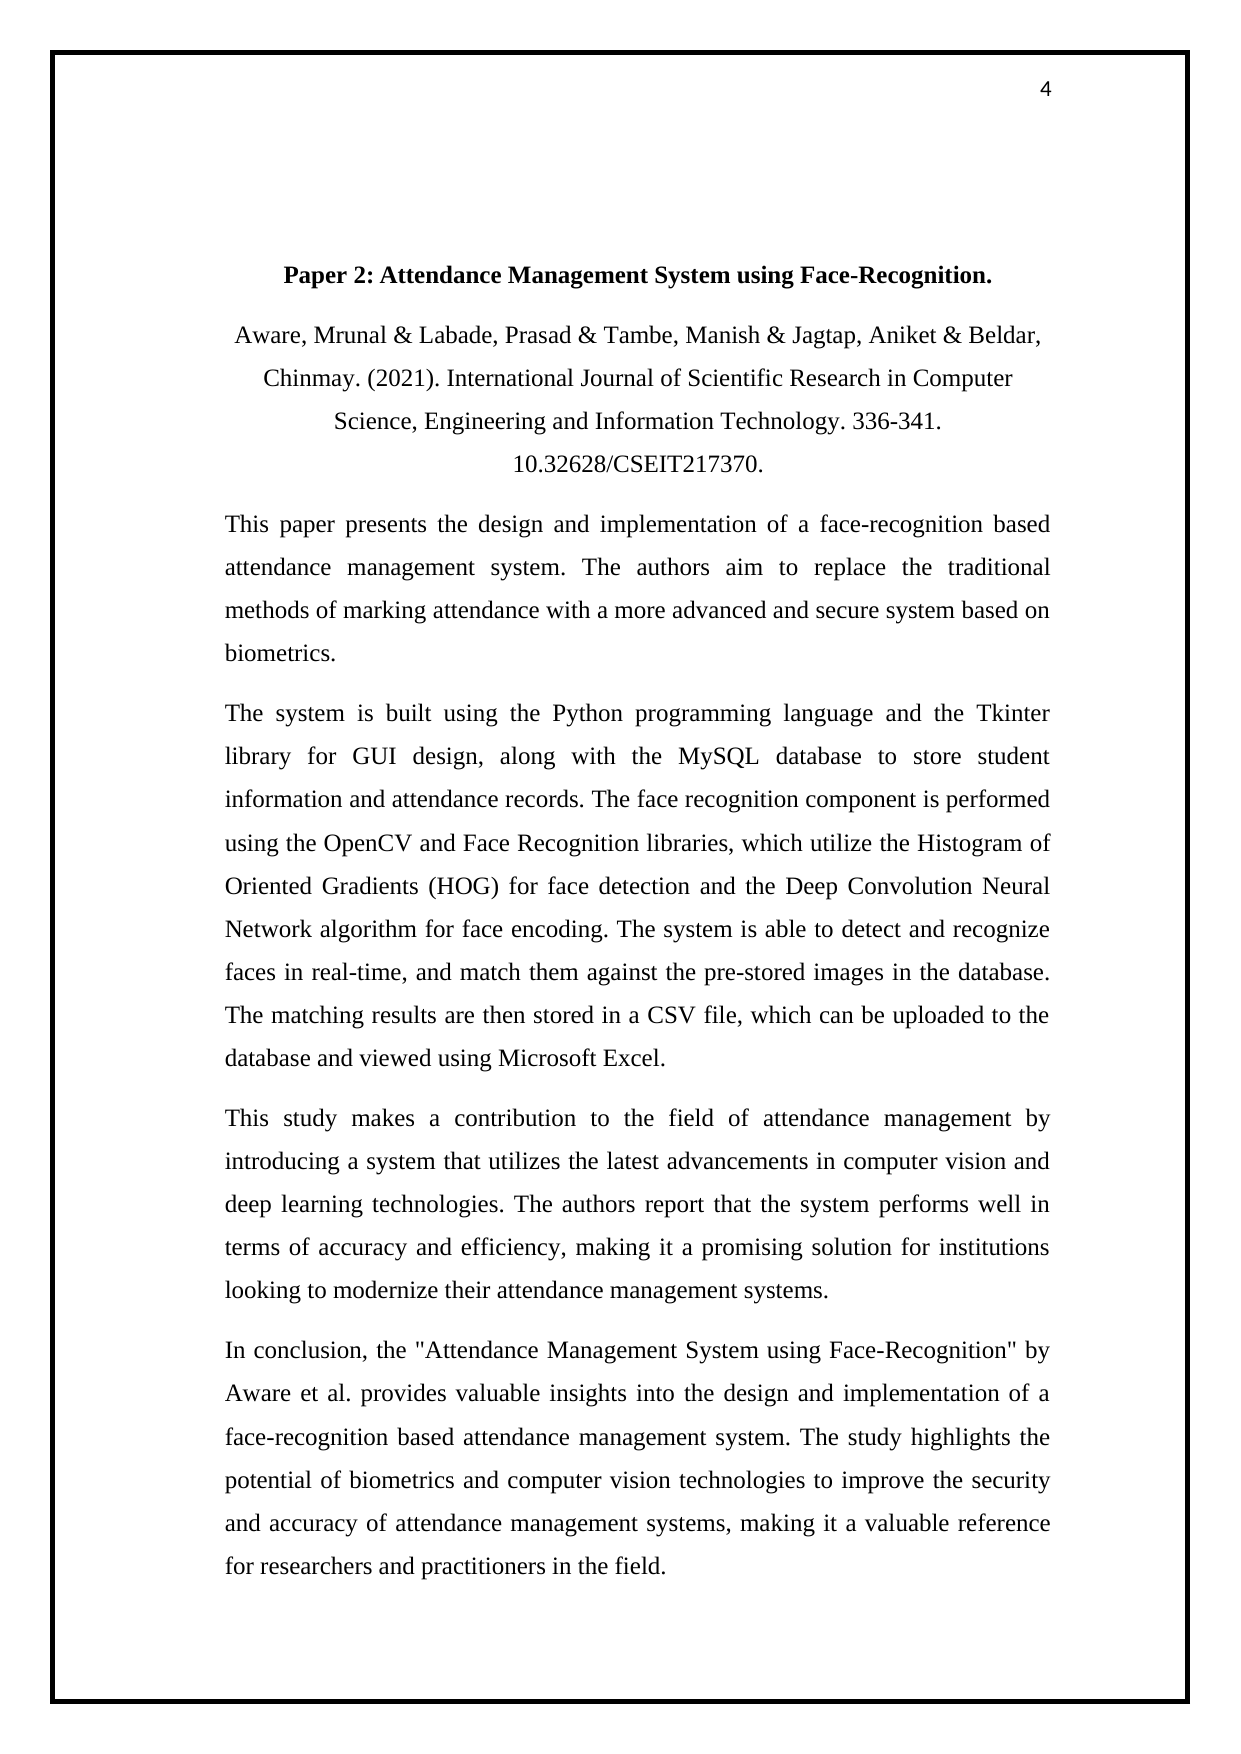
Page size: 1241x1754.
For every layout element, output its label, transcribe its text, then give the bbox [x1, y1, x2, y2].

text This study makes a contribution to the field of attendance management by introducing a system that utilizes the latest advancements in computer vision and deep learning technologies. The authors report that the system performs well in terms of accuracy and efficiency, making it a promising solution for institutions looking to modernize their attendance management systems. [224, 1103, 1051, 1304]
text Paper 2: Attendance Management System using Face-Recognition. [224, 260, 1051, 289]
text This paper presents the design and implementation of a face-recognition based attendance management system. The authors aim to replace the traditional methods of marking attendance with a more advanced and secure system based on biometrics. [224, 509, 1051, 667]
text The system is built using the Python programming language and the Tkinter library for GUI design, along with the MySQL database to store student information and attendance records. The face recognition component is performed using the OpenCV and Face Recognition libraries, which utilize the Histogram of Oriented Gradients (HOG) for face detection and the Deep Convolution Neural Network algorithm for face encoding. The system is able to detect and recognize faces in real-time, and match them against the pre-stored images in the database. The matching results are then stored in a CSV file, which can be uploaded to the database and viewed using Microsoft Excel. [224, 698, 1051, 1072]
text In conclusion, the "Attendance Management System using Face-Recognition" by Aware et al. provides valuable insights into the design and implementation of a face-recognition based attendance management system. The study highlights the potential of biometrics and computer vision technologies to improve the security and accuracy of attendance management systems, making it a valuable reference for researchers and practitioners in the field. [224, 1335, 1051, 1580]
text Aware, Mrunal & Labade, Prasad & Tambe, Manish & Jagtap, Aniket & Beldar, Chinmay. (2021). International Journal of Scientific Research in Computer Science, Engineering and Information Technology. 336-341. 10.32628/CSEIT217370. [224, 320, 1051, 478]
